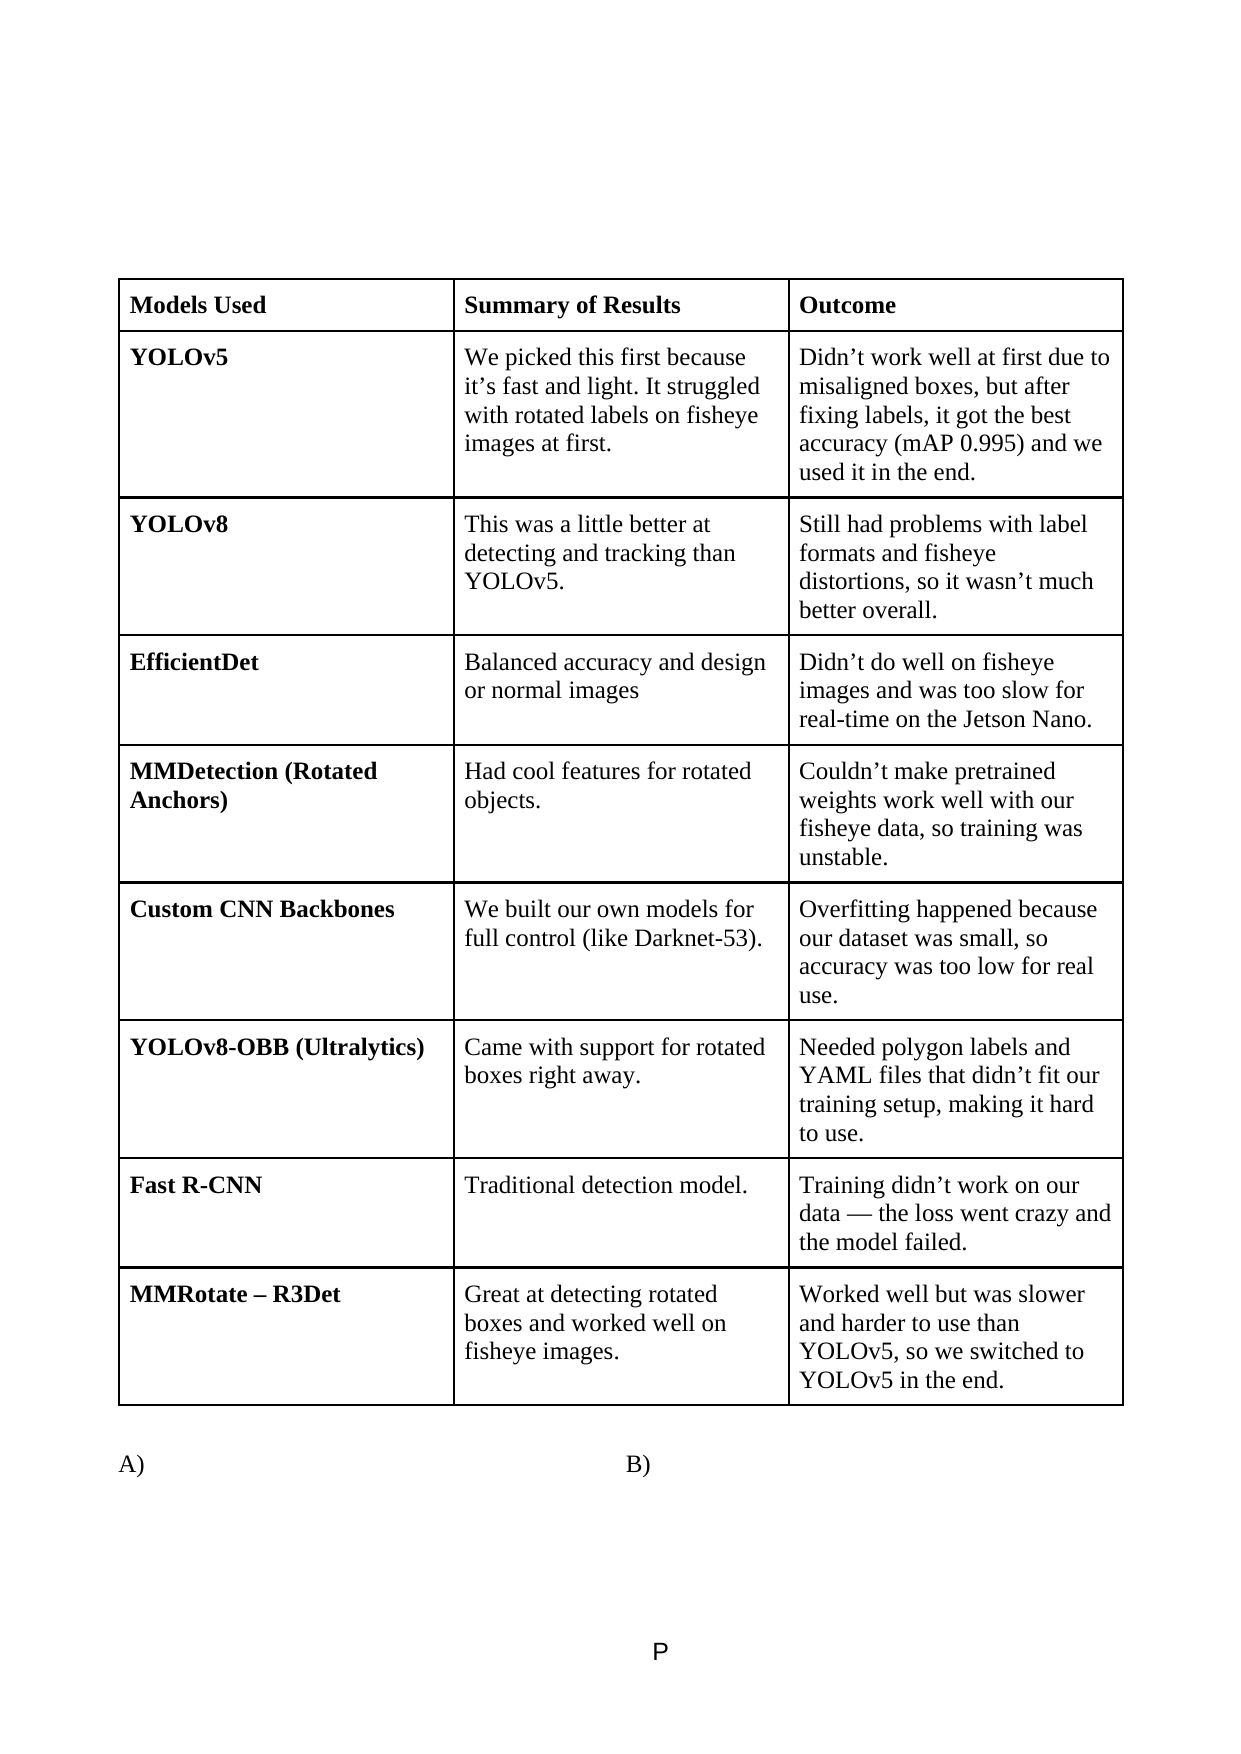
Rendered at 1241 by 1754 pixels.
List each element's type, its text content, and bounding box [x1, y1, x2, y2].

table_header Models Used [120, 280, 453, 330]
table_header Outcome [790, 280, 1122, 330]
table_cell Fast R-CNN [120, 1159, 453, 1266]
table_cell Worked well but was slower and harder to use than YOLOv5, so we switched to YOLOv5 in the end. [790, 1269, 1122, 1404]
table_cell EfficientDet [120, 636, 453, 743]
table_cell Couldn’t make pretrained weights work well with our fisheye data, so training was unstable. [790, 746, 1122, 881]
table_cell Custom CNN Backbones [120, 884, 453, 1019]
table_cell Great at detecting rotated boxes and worked well on fisheye images. [455, 1269, 788, 1404]
table_cell Traditional detection model. [455, 1159, 788, 1266]
table_cell YOLOv8-OBB (Ultralytics) [120, 1021, 453, 1157]
table_cell We built our own models for full control (like Darknet-53). [455, 884, 788, 1019]
table_cell MMRotate – R3Det [120, 1269, 453, 1404]
table_cell Didn’t work well at first due to misaligned boxes, but after fixing labels, it got the best accuracy (mAP 0.995) and we used it in the end. [790, 332, 1122, 496]
table_header Summary of Results [455, 280, 788, 330]
table_cell Came with support for rotated boxes right away. [455, 1021, 788, 1157]
table_cell YOLOv8 [120, 499, 453, 634]
table_cell Needed polygon labels and YAML files that didn’t fit our training setup, making it hard to use. [790, 1021, 1122, 1157]
table_cell Still had problems with label formats and fisheye distortions, so it wasn’t much better overall. [790, 499, 1122, 634]
table_cell MMDetection (Rotated Anchors) [120, 746, 453, 881]
table_cell Didn’t do well on fisheye images and was too slow for real-time on the Jetson Nano. [790, 636, 1122, 743]
table_cell This was a little better at detecting and tracking than YOLOv5. [455, 499, 788, 634]
text A) B) [118, 1449, 1122, 1478]
table_cell Balanced accuracy and design or normal images [455, 636, 788, 743]
table_cell Overfitting happened because our dataset was small, so accuracy was too low for real use. [790, 884, 1122, 1019]
table_cell We picked this first because it’s fast and light. It struggled with rotated labels on fisheye images at first. [455, 332, 788, 496]
table_cell Training didn’t work on our data — the loss went crazy and the model failed. [790, 1159, 1122, 1266]
table_cell Had cool features for rotated objects. [455, 746, 788, 881]
table_cell YOLOv5 [120, 332, 453, 496]
